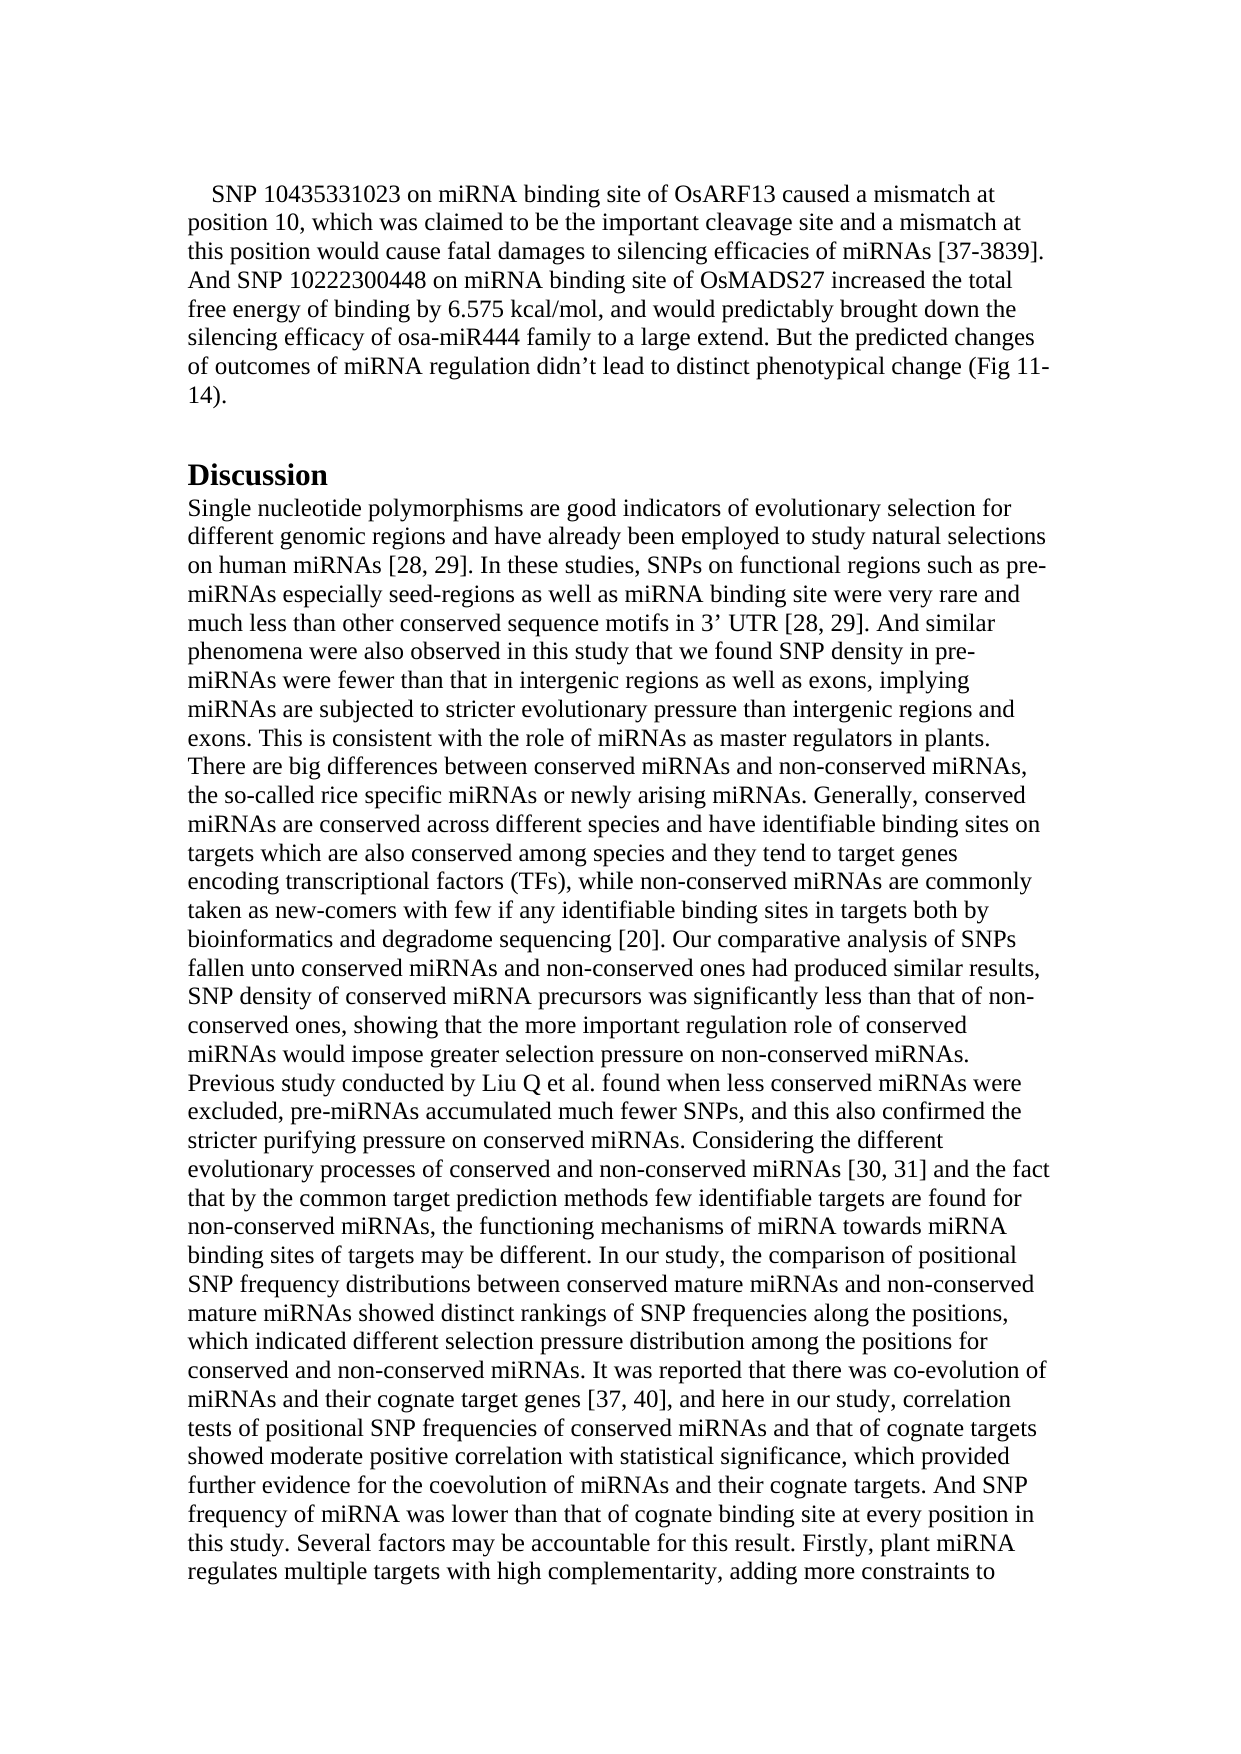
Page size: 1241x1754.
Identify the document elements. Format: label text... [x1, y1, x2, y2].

text Discussion [187, 457, 1053, 493]
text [187, 493, 1053, 1585]
text SNP 10435331023 on miRNA binding site of OsARF13 caused a mismatch at position 10, which was claimed to be the important cleavage site and a mismatch at this position would cause fatal damages to silencing efficacies of miRNAs [37-3839]. And SNP 10222300448 on miRNA binding site of OsMADS27 increased the total free energy of binding by 6.575 kcal/mol, and would predictably brought down the silencing efficacy of osa-miR444 family to a large extend. But the predicted changes of outcomes of miRNA regulation didn’t lead to distinct phenotypical change (Fig 11-14). [187, 179, 1053, 409]
